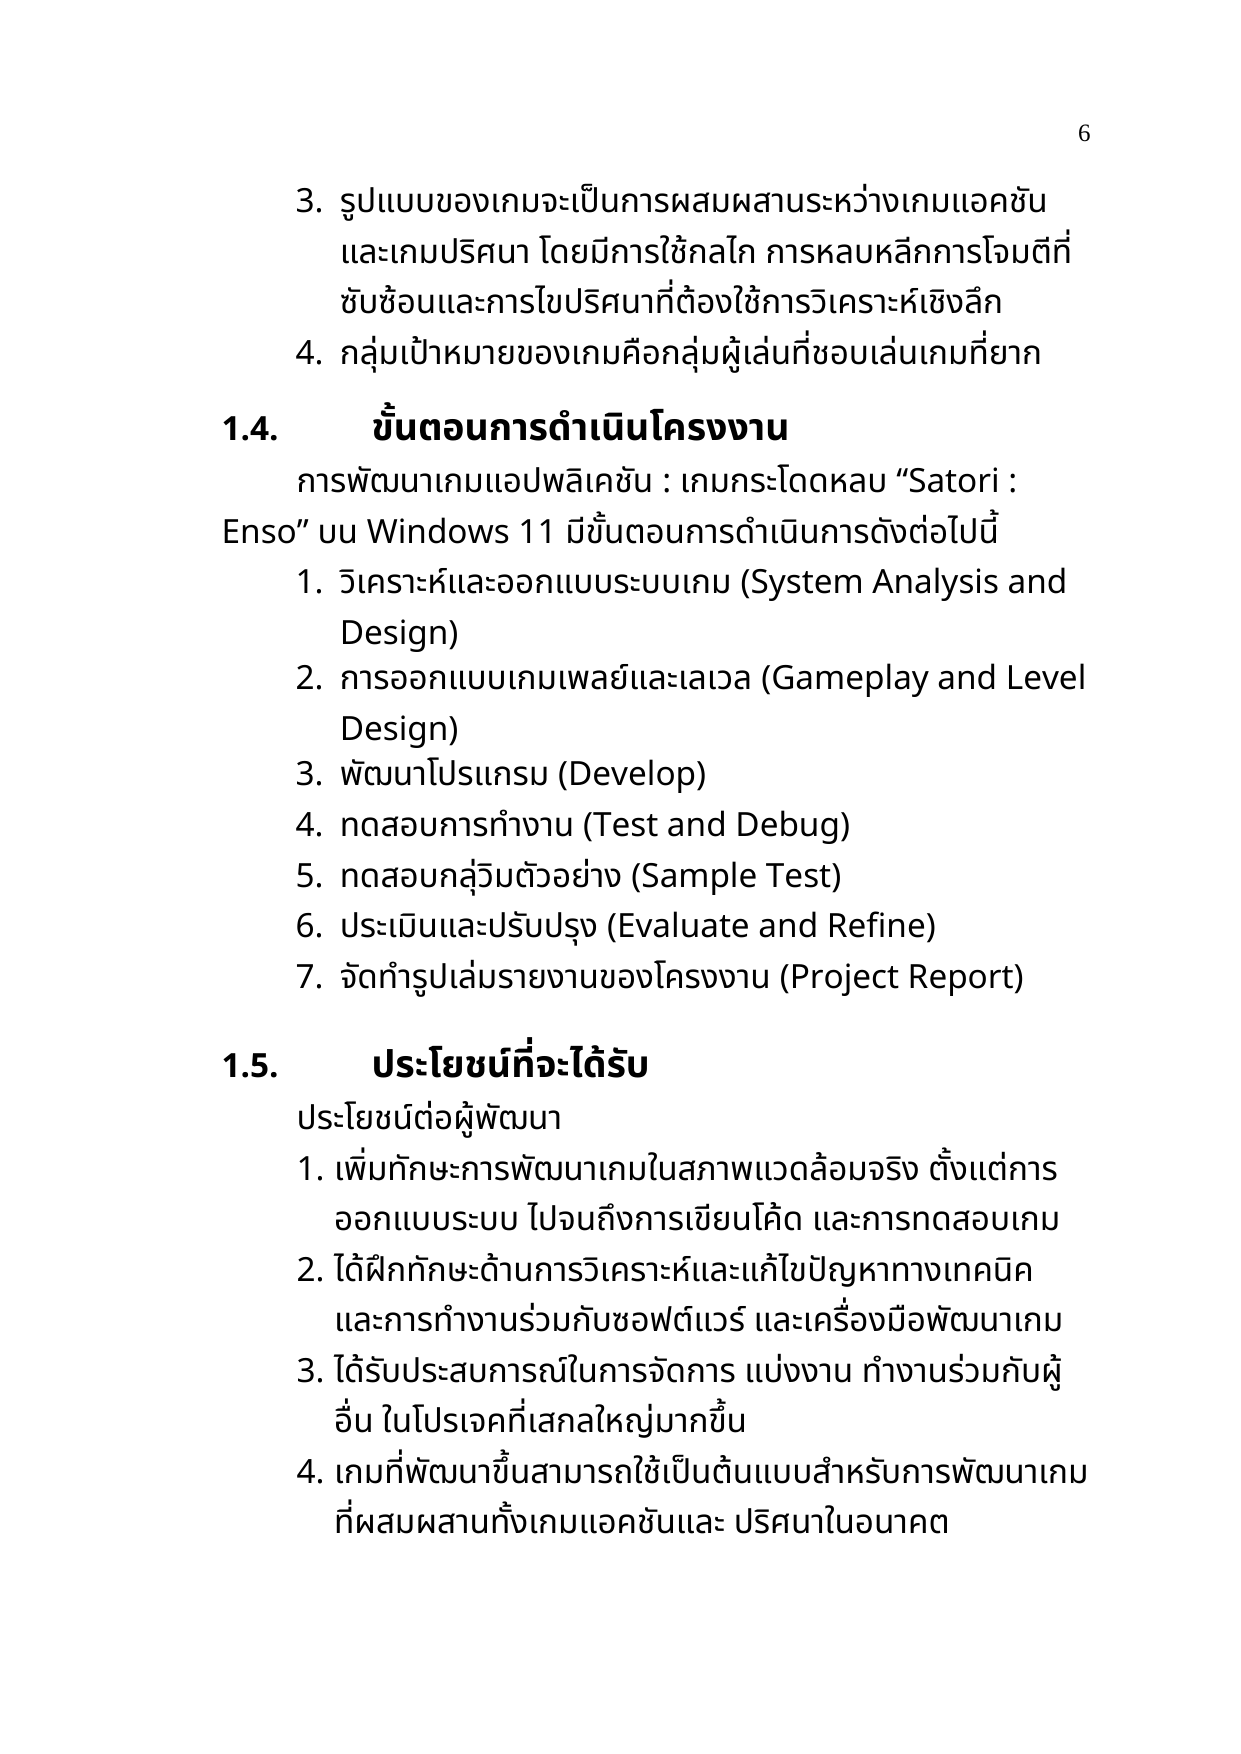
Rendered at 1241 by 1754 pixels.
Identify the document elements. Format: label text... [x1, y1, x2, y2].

list รูปแบบของเกมจะเป็นการผสมผสานระหว่างเกมแอคชันและเกมปริศนา โดยมีการใช้กลไก การหลบหลีกการโจมตีที่ซับซ้อนและการไขปริศนาที่ต้องใช้การวิเคราะห์เชิงลึก [295, 177, 1090, 329]
list ทดสอบกลุ่วิมตัวอย่าง (Sample Test) [295, 851, 1090, 902]
text การพัฒนาเกมแอปพลิเคชัน : เกมกระโดดหลบ “Satori : Enso” บน Windows 11 มีขั้นตอนการดำเนินการดังต่อไปนี้ [221, 457, 1090, 558]
list วิเคราะห์และออกแบบระบบเกม (System Analysis and Design) [295, 558, 1090, 654]
list พัฒนาโปรแกรม (Develop) [295, 750, 1090, 801]
list การออกแบบเกมเพลย์และเลเวล (Gameplay and Level Design) [295, 654, 1090, 750]
list ได้ฝึกทักษะด้านการวิเคราะห์และแก้ไขปัญหาทางเทคนิค และการทำงานร่วมกับซอฟต์แวร์ และเครื่องมือพัฒนาเกม [296, 1245, 1090, 1346]
list ขั้นตอนการดำเนินโครงงาน [221, 400, 1090, 457]
text ประโยชน์ต่อผู้พัฒนา [221, 1094, 1090, 1144]
list กลุ่มเป้าหมายของเกมคือกลุ่มผู้เล่นที่ชอบเล่นเกมที่ยาก [295, 329, 1090, 379]
subtitle ประโยชน์ที่จะได้รับ [221, 1037, 1090, 1094]
list ได้รับประสบการณ์ในการจัดการ แบ่งงาน ทำงานร่วมกับผู้อื่น ในโปรเจคที่เสกลใหญ่มากขึ้น [296, 1346, 1090, 1447]
list เกมที่พัฒนาขึ้นสามารถใช้เป็นต้นแบบสำหรับการพัฒนาเกมที่ผสมผสานทั้งเกมแอคชันและ ปริศนาในอนาคต [296, 1447, 1090, 1548]
list ทดสอบการทำงาน (Test and Debug) [295, 801, 1090, 851]
list ประเมินและปรับปรุง (Evaluate and Refine) [295, 902, 1090, 953]
list จัดทำรูปเล่มรายงานของโครงงาน (Project Report) [295, 953, 1090, 1003]
list เพิ่มทักษะการพัฒนาเกมในสภาพแวดล้อมจริง ตั้งแต่การออกแบบระบบ ไปจนถึงการเขียนโค้ด และการทดสอบเกม [296, 1144, 1090, 1245]
